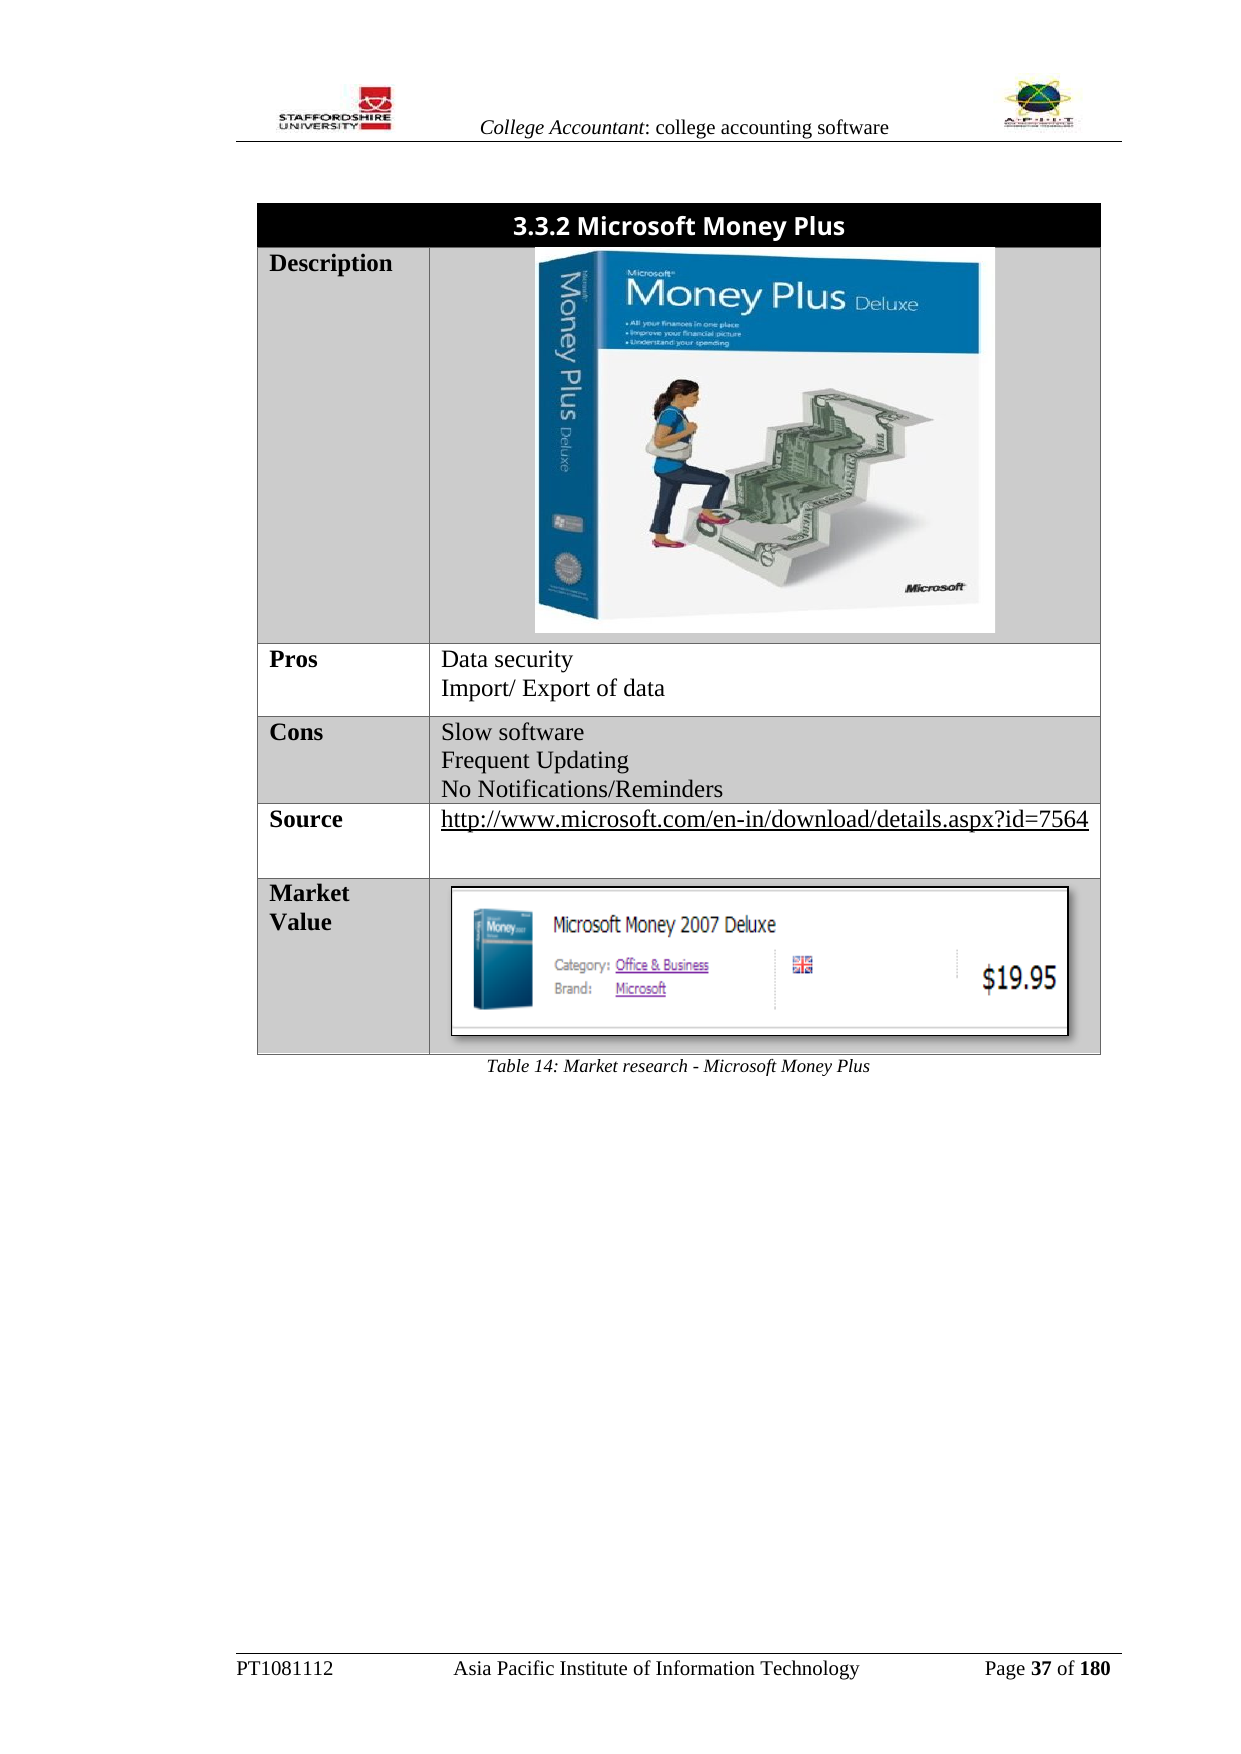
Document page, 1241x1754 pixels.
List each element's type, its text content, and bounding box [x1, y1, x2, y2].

table_cell Pros [258, 644, 429, 716]
table_cell http://www.microsoft.com/en-in/download/details.aspx?id=7564 [430, 804, 1100, 877]
text Table 14: Market research - Microsoft Money Plus [236, 1054, 1122, 1076]
table_cell Slow software Frequent Updating No Notifications/Reminders [430, 717, 1100, 803]
picture [452, 888, 1067, 1035]
table_cell Data security Import/ Export of data [430, 644, 1100, 716]
table_cell [430, 879, 1100, 1053]
table_cell Source [258, 804, 429, 877]
picture [993, 73, 1083, 135]
table_cell Description [258, 248, 429, 643]
table_cell Cons [258, 717, 429, 803]
table_header 3.3.2 Microsoft Money Plus [258, 204, 1100, 247]
table_cell [430, 248, 1100, 643]
table_cell Market Value [258, 879, 429, 1053]
picture [275, 84, 397, 135]
picture [535, 247, 996, 633]
